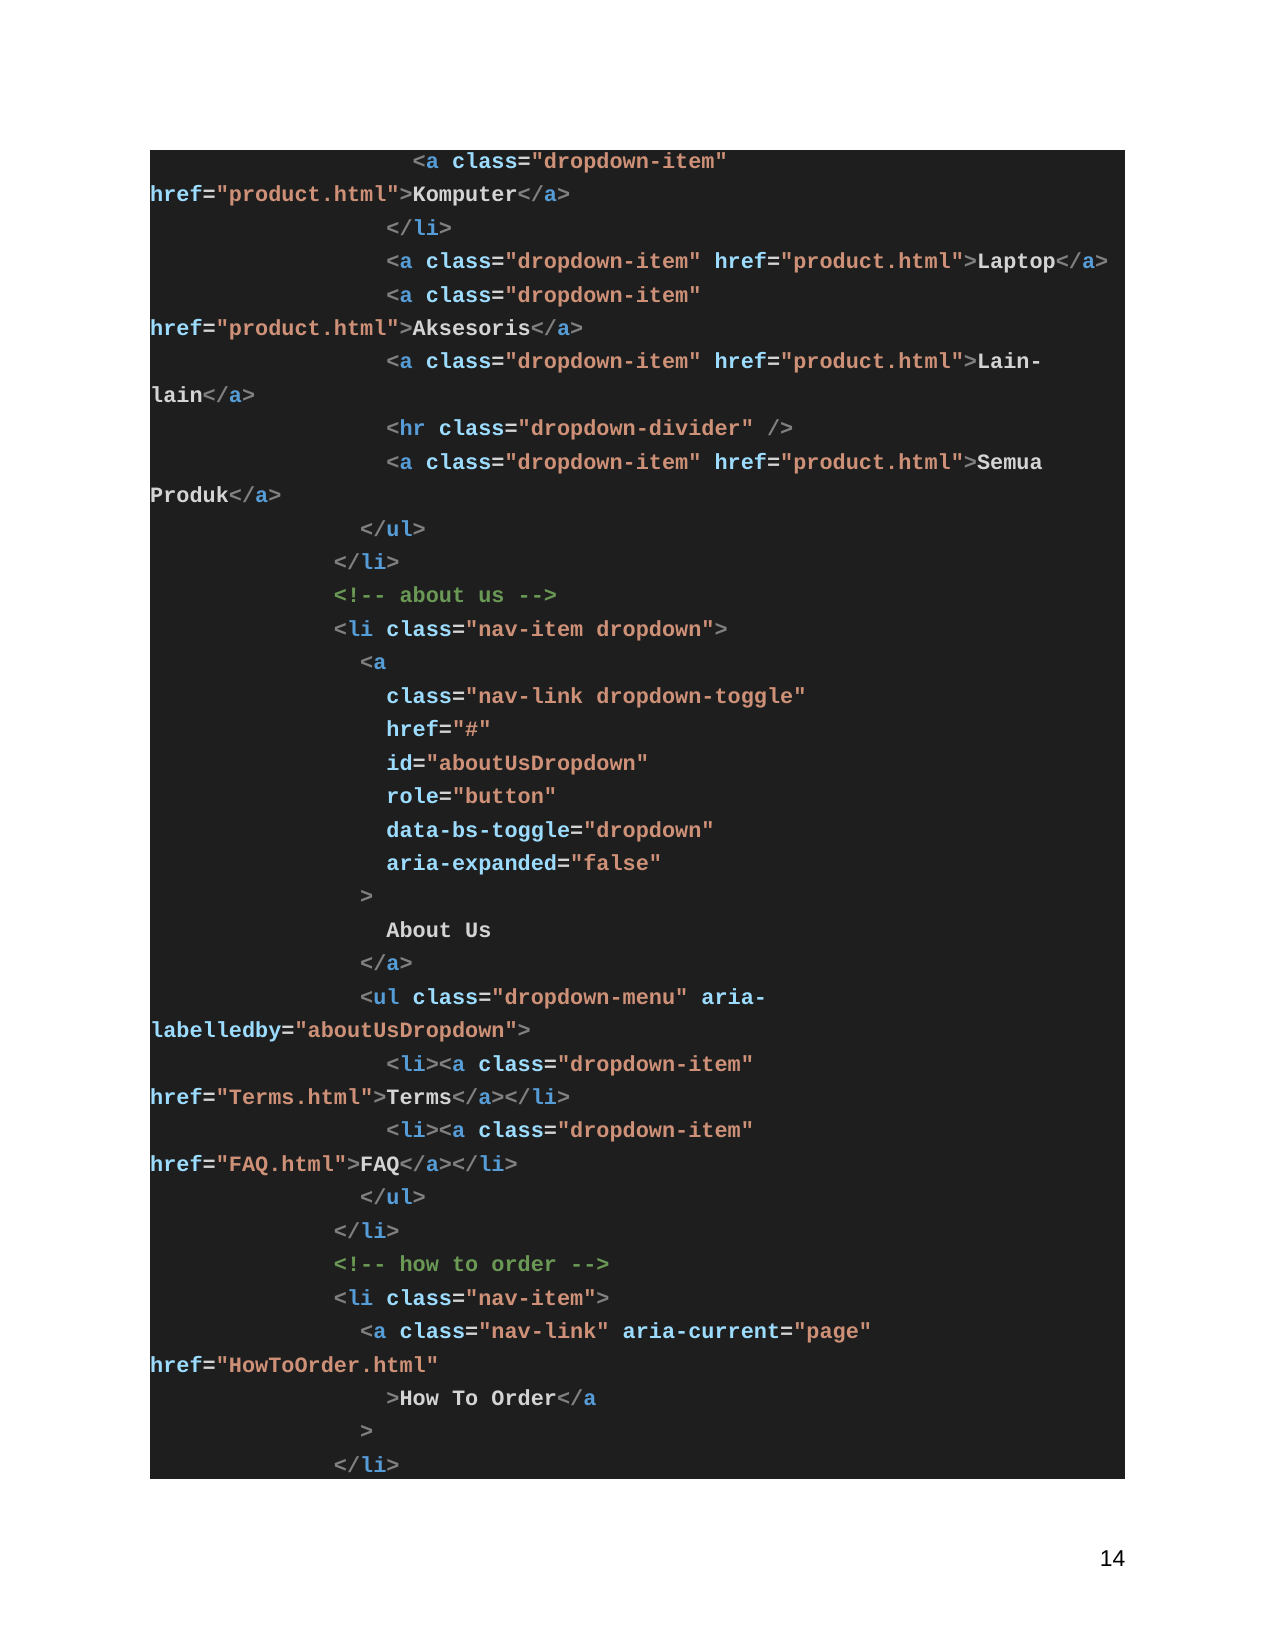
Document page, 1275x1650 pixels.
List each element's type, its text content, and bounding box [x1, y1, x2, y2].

text > [150, 1421, 1125, 1445]
text <li class="nav-item dropdown"> [150, 618, 1125, 643]
text <!-- about us --> [150, 585, 1125, 609]
text <a class="nav-link" aria-current="page" href="HowToOrder.html" [150, 1320, 1125, 1378]
text class="nav-link dropdown-toggle" [150, 685, 1125, 710]
text </ul> [150, 518, 1125, 543]
text <li><a class="dropdown-item" href="FAQ.html">FAQ</a></li> [150, 1120, 1125, 1178]
text </li> [150, 1220, 1125, 1245]
text <a class="dropdown-item" href="product.html">Laptop</a> [150, 250, 1125, 275]
text </li> [150, 217, 1125, 242]
text <!-- how to order --> [150, 1253, 1125, 1278]
text <a class="dropdown-item" href="product.html">Aksesoris</a> [150, 284, 1125, 342]
text <a class="dropdown-item" href="product.html">Semua Produk</a> [150, 451, 1125, 509]
text <li class="nav-item"> [150, 1287, 1125, 1312]
text role="button" [150, 785, 1125, 810]
text <a class="dropdown-item" href="product.html">Lain-lain</a> [150, 351, 1125, 409]
text </ul> [150, 1187, 1125, 1211]
text About Us [150, 919, 1125, 944]
text <a class="dropdown-item" href="product.html">Komputer</a> [150, 150, 1125, 208]
text id="aboutUsDropdown" [150, 752, 1125, 777]
text >How To Order</a [150, 1387, 1125, 1412]
text <a [150, 652, 1125, 676]
text </li> [150, 1454, 1125, 1479]
text > [150, 886, 1125, 910]
text <hr class="dropdown-divider" /> [150, 417, 1125, 442]
text href="#" [150, 718, 1125, 743]
text <li><a class="dropdown-item" href="Terms.html">Terms</a></li> [150, 1053, 1125, 1111]
text </li> [150, 551, 1125, 576]
text data-bs-toggle="dropdown" [150, 819, 1125, 843]
text <ul class="dropdown-menu" aria-labelledby="aboutUsDropdown"> [150, 986, 1125, 1044]
text </a> [150, 952, 1125, 977]
text aria-expanded="false" [150, 852, 1125, 877]
